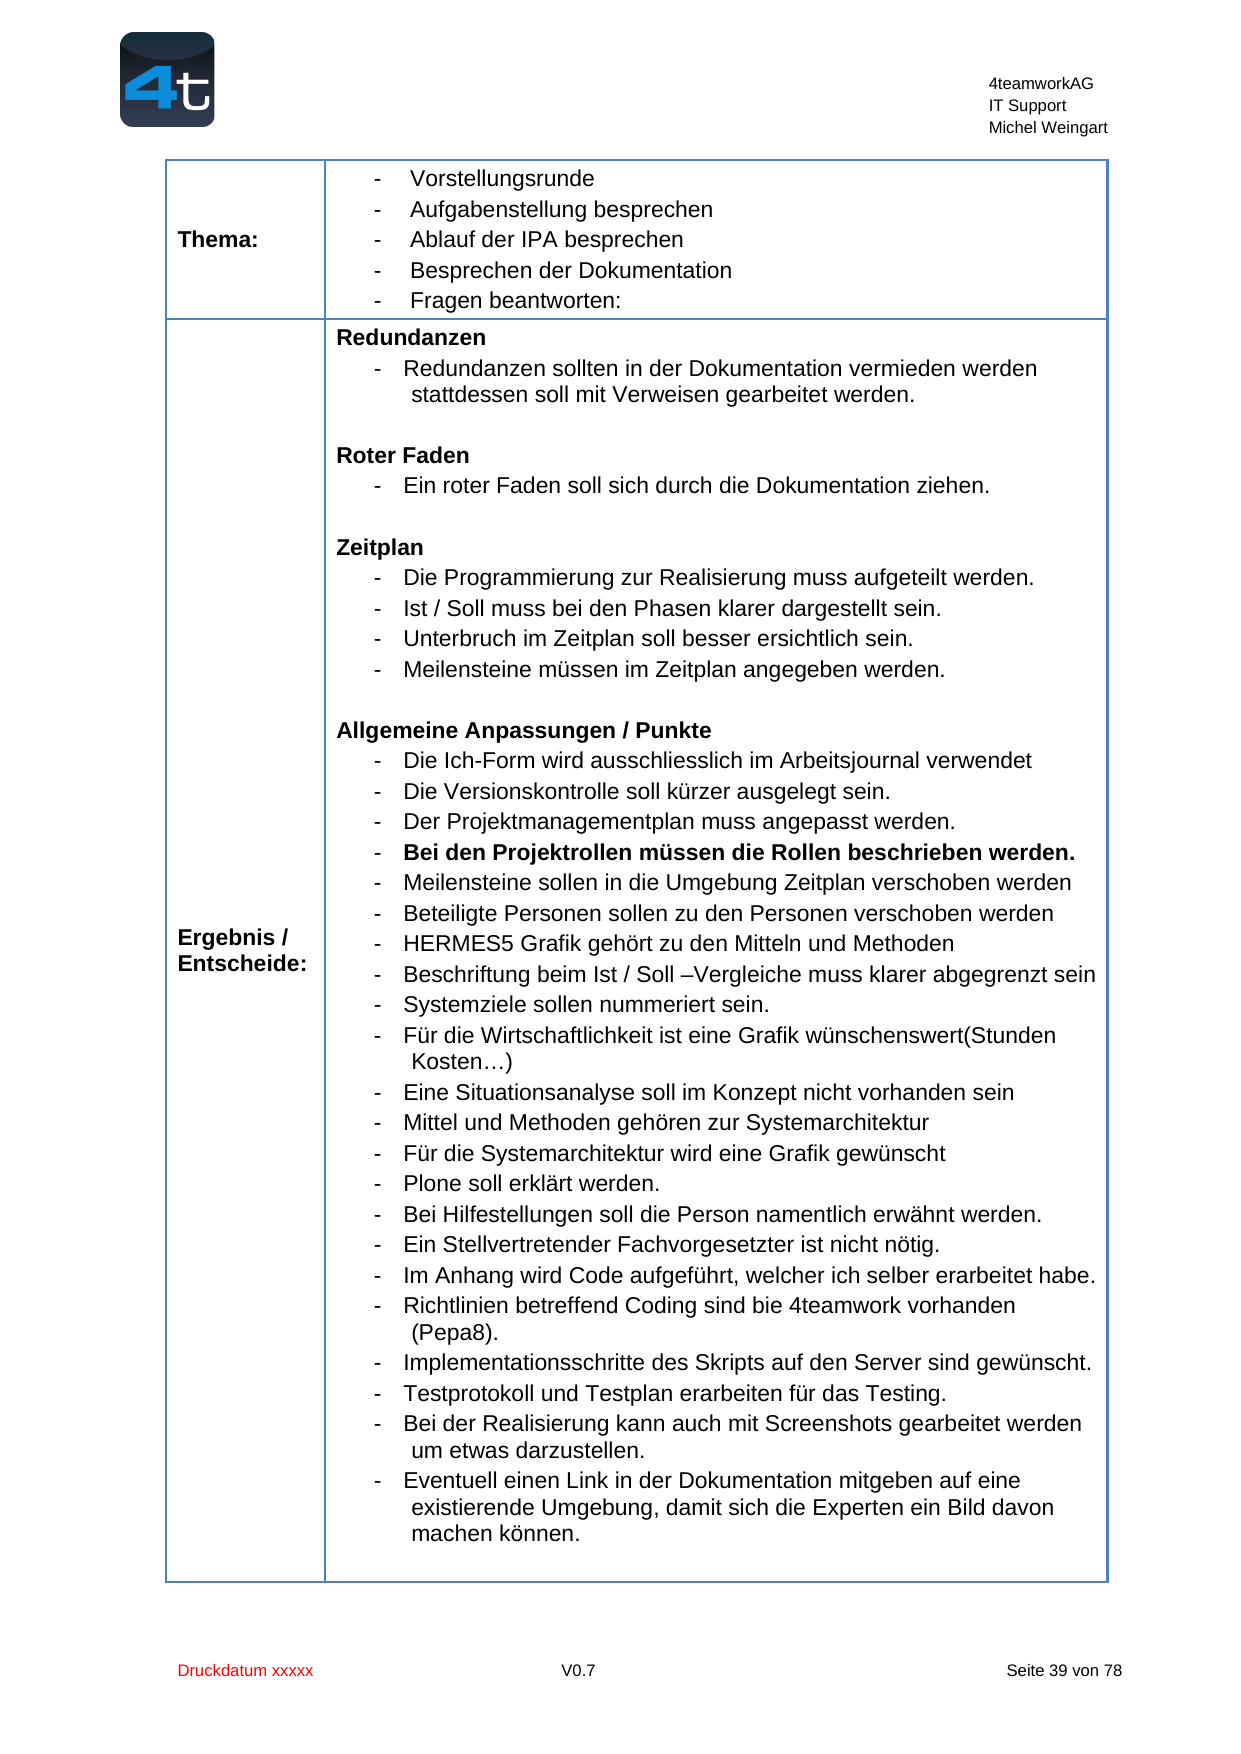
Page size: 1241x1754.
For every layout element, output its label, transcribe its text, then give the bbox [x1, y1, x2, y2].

table_cell Redundanzen Redundanzen sollten in der Dokumentation vermieden werden stattdessen soll mit Verweisen gearbeitet werden. Roter Faden Ein roter Faden soll sich durch die Dokumentation ziehen. Zeitplan Die Programmierung zur Realisierung muss aufgeteilt werden. Ist / Soll muss bei den Phasen klarer dargestellt sein. Unterbruch im Zeitplan soll besser ersichtlich sein. Meilensteine müssen im Zeitplan angegeben werden. Allgemeine Anpassungen / Punkte Die Ich-Form wird ausschliesslich im Arbeitsjournal verwendet Die Versionskontrolle soll kürzer ausgelegt sein. Der Projektmanagementplan muss angepasst werden. Bei den Projektrollen müssen die Rollen beschrieben werden. Meilensteine sollen in die Umgebung Zeitplan verschoben werden Beteiligte Personen sollen zu den Personen verschoben werden HERMES5 Grafik gehört zu den Mitteln und Methoden Beschriftung beim Ist / Soll –Vergleiche muss klarer abgegrenzt sein Systemziele sollen nummeriert sein. Für die Wirtschaftlichkeit ist eine Grafik wünschenswert(Stunden Kosten…) Eine Situationsanalyse soll im Konzept nicht vorhanden sein Mittel und Methoden gehören zur Systemarchitektur Für die Systemarchitektur wird eine Grafik gewünscht Plone soll erklärt werden. Bei Hilfestellungen soll die Person namentlich erwähnt werden. Ein Stellvertretender Fachvorgesetzter ist nicht nötig. Im Anhang wird Code aufgeführt, welcher ich selber erarbeitet habe. Richtlinien betreffend Coding sind bie 4teamwork vorhanden (Pepa8). Implementationsschritte des Skripts auf den Server sind gewünscht. Testprotokoll und Testplan erarbeiten für das Testing. Bei der Realisierung kann auch mit Screenshots gearbeitet werden um etwas darzustellen. Eventuell einen Link in der Dokumentation mitgeben auf eine existierende Umgebung, damit sich die Experten ein Bild davon machen können. [326, 320, 1106, 1581]
picture [120, 32, 215, 127]
table_cell Ergebnis / Entscheide: [167, 320, 324, 1581]
table_cell Vorstellungsrunde Aufgabenstellung besprechen Ablauf der IPA besprechen Besprechen der Dokumentation Fragen beantworten: [326, 161, 1106, 318]
table_cell Thema: [167, 161, 324, 318]
